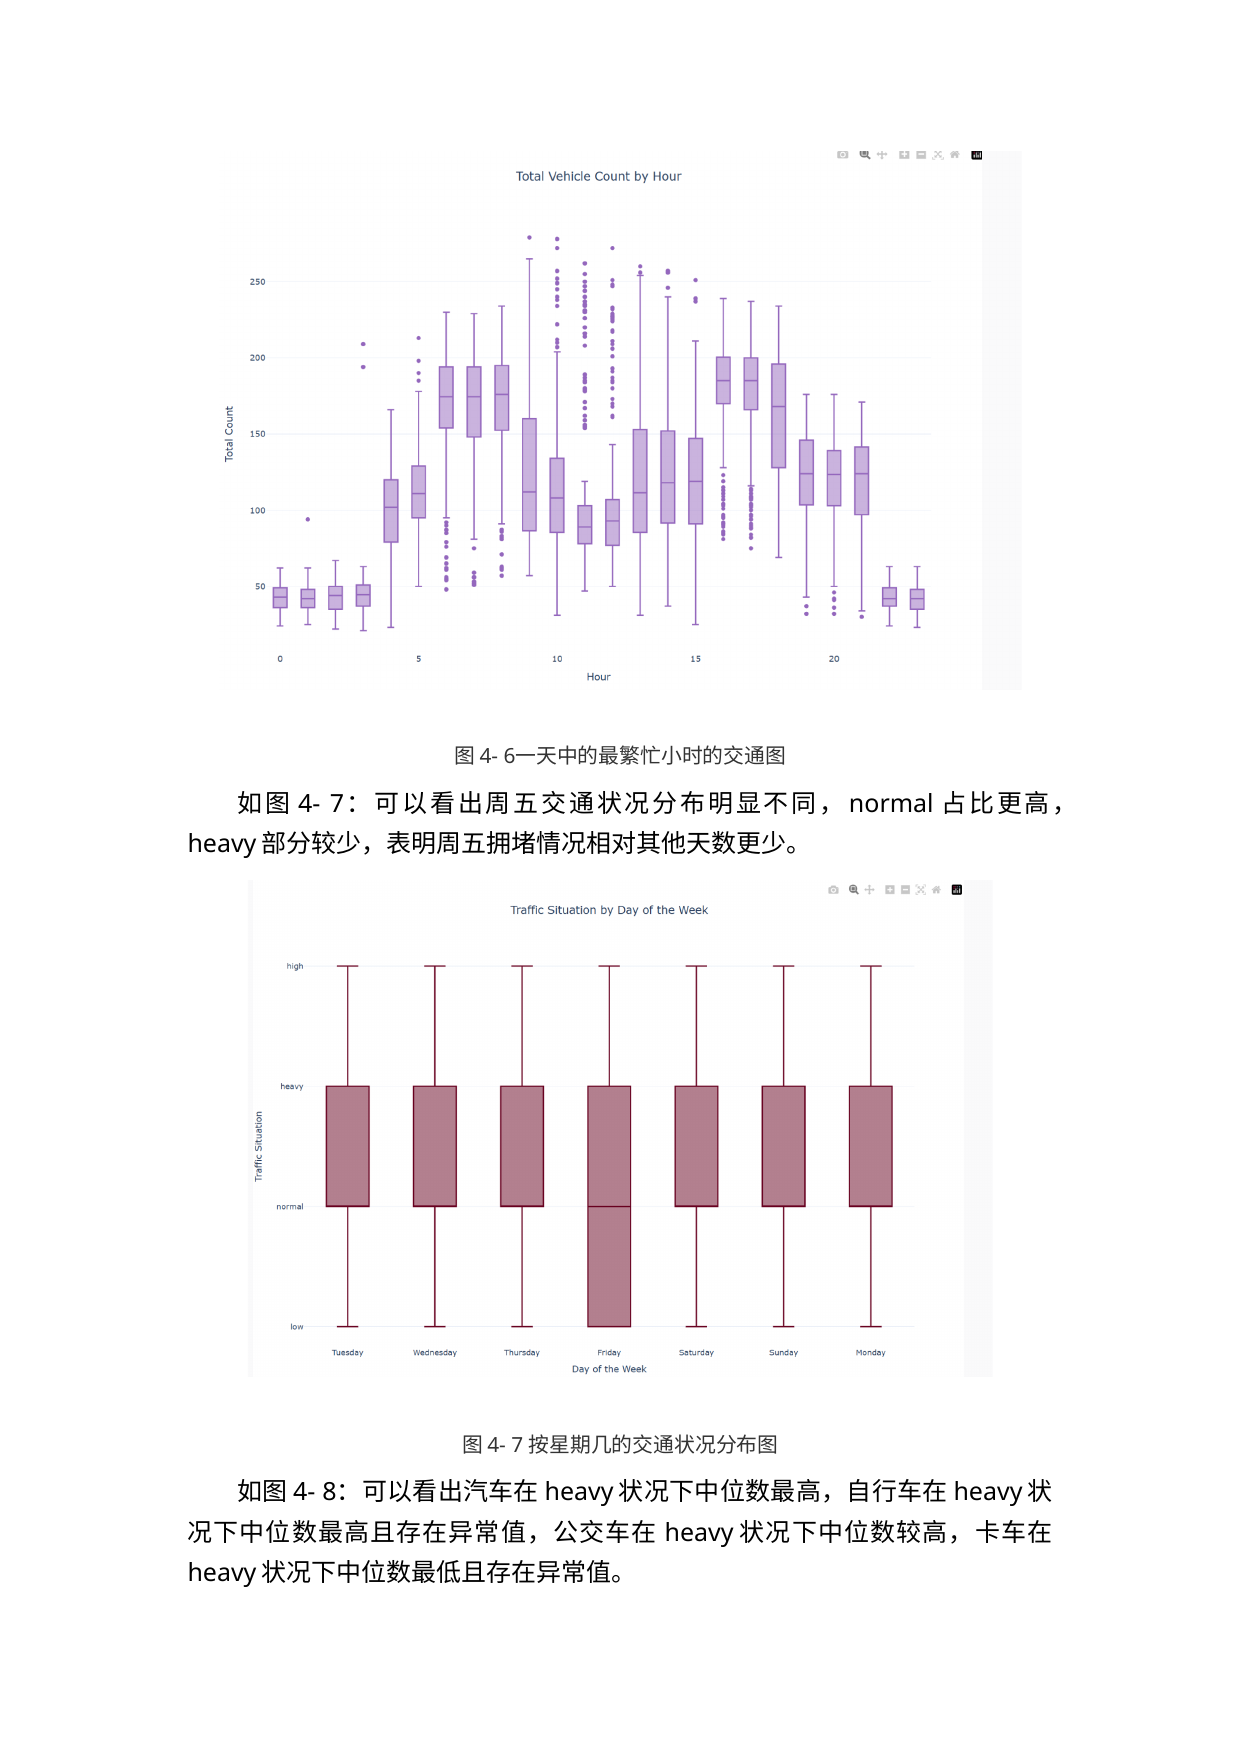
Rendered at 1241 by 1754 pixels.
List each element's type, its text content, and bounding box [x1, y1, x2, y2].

picture [247, 880, 993, 1377]
picture [218, 151, 1022, 690]
